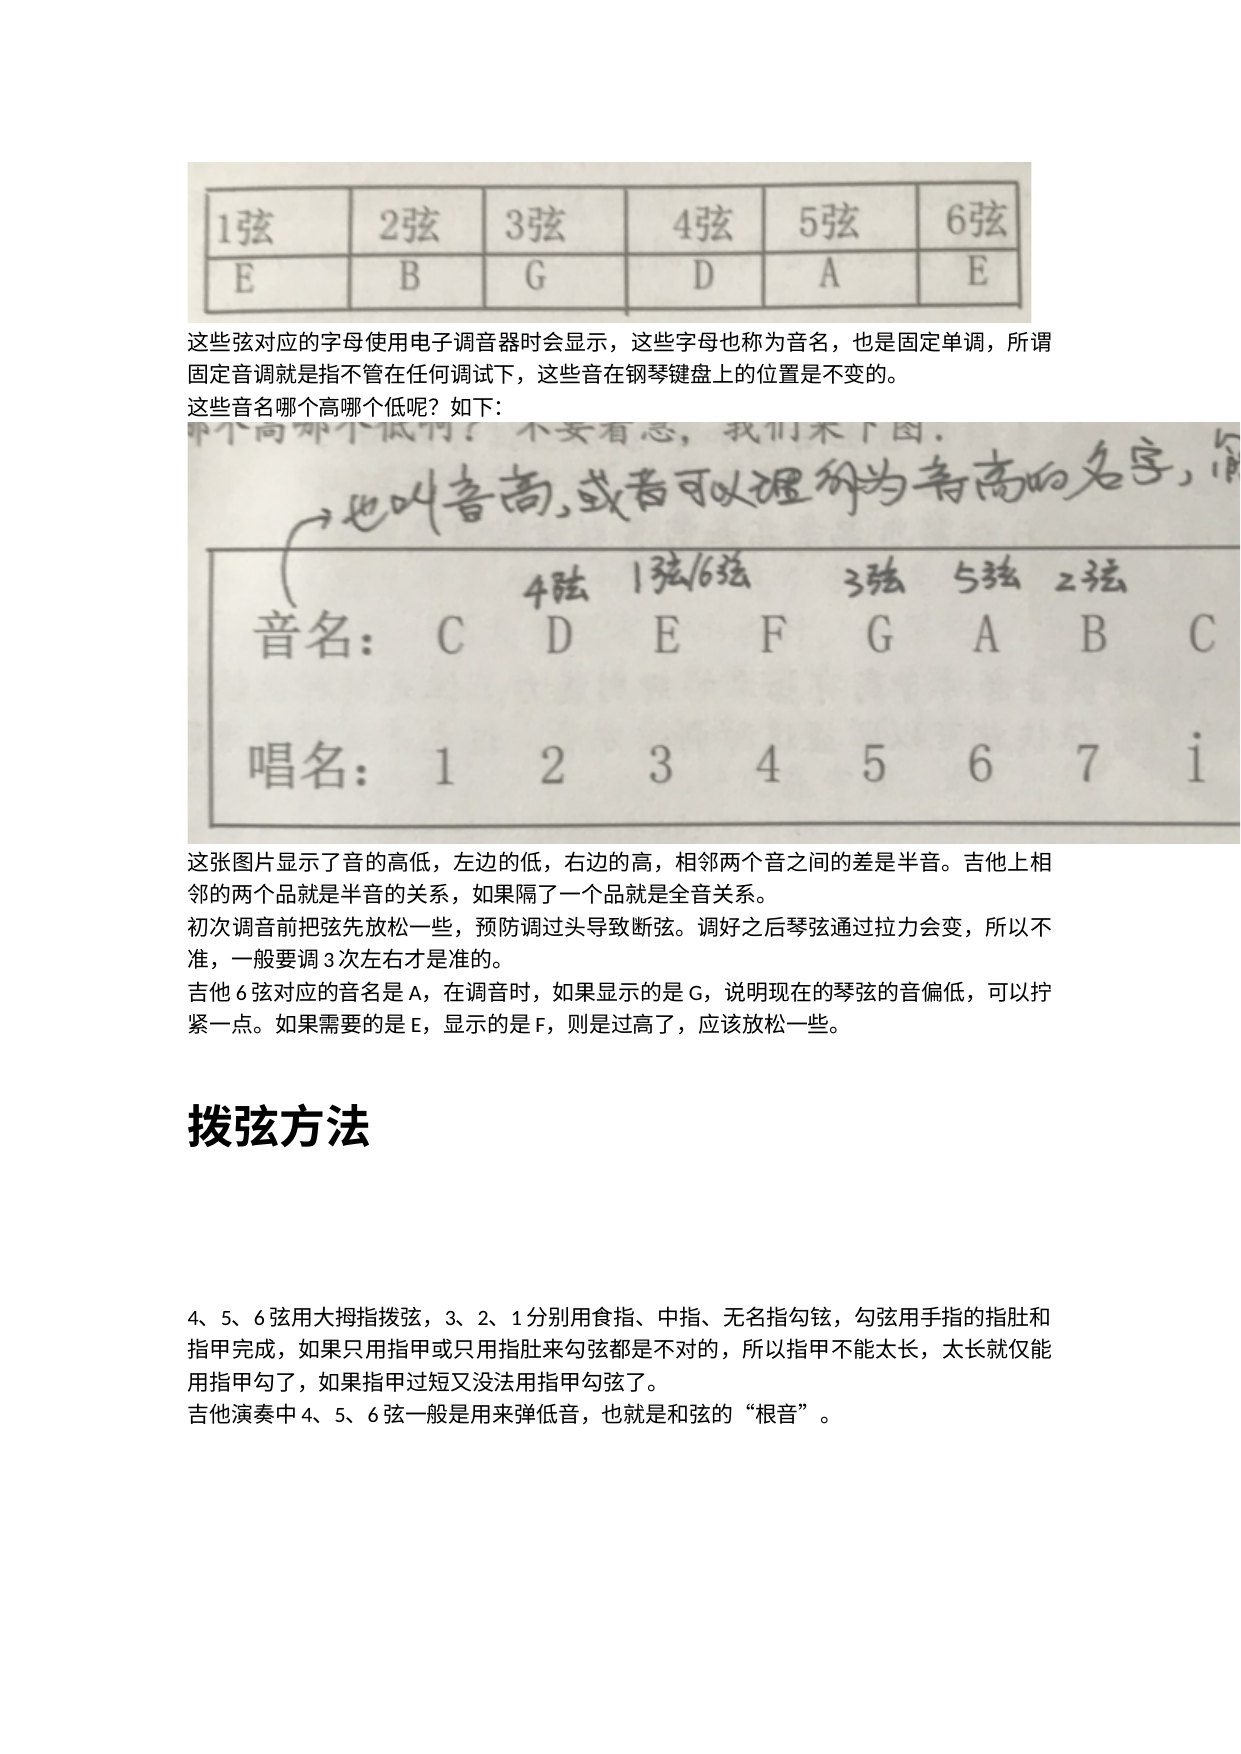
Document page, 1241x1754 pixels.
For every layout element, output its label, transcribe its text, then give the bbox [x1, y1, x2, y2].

text 吉他演奏中4、5、6弦一般是用来弹低音，也就是和弦的“根音”。 [187, 1397, 1053, 1429]
picture [187, 422, 1241, 844]
subtitle 拨弦方法 [187, 1075, 1053, 1172]
text 这张图片显示了音的高低，左边的低，右边的高，相邻两个音之间的差是半音。吉他上相邻的两个品就是半音的关系，如果隔了一个品就是全音关系。 [187, 844, 1053, 909]
text 这些音名哪个高哪个低呢？如下： [187, 389, 1053, 422]
text 吉他6弦对应的音名是A，在调音时，如果显示的是G，说明现在的琴弦的音偏低，可以拧紧一点。如果需要的是E，显示的是F，则是过高了，应该放松一些。 [187, 974, 1053, 1039]
text 这些弦对应的字母使用电子调音器时会显示，这些字母也称为音名，也是固定单调，所谓固定音调就是指不管在任何调试下，这些音在钢琴键盘上的位置是不变的。 [187, 324, 1053, 389]
text 4、5、6弦用大拇指拨弦，3、2、1分别用食指、中指、无名指勾铉，勾弦用手指的指肚和指甲完成，如果只用指甲或只用指肚来勾弦都是不对的，所以指甲不能太长，太长就仅能用指甲勾了，如果指甲过短又没法用指甲勾弦了。 [187, 1299, 1053, 1397]
picture [187, 162, 1032, 323]
text 初次调音前把弦先放松一些，预防调过头导致断弦。调好之后琴弦通过拉力会变，所以不准，一般要调3次左右才是准的。 [187, 909, 1053, 974]
